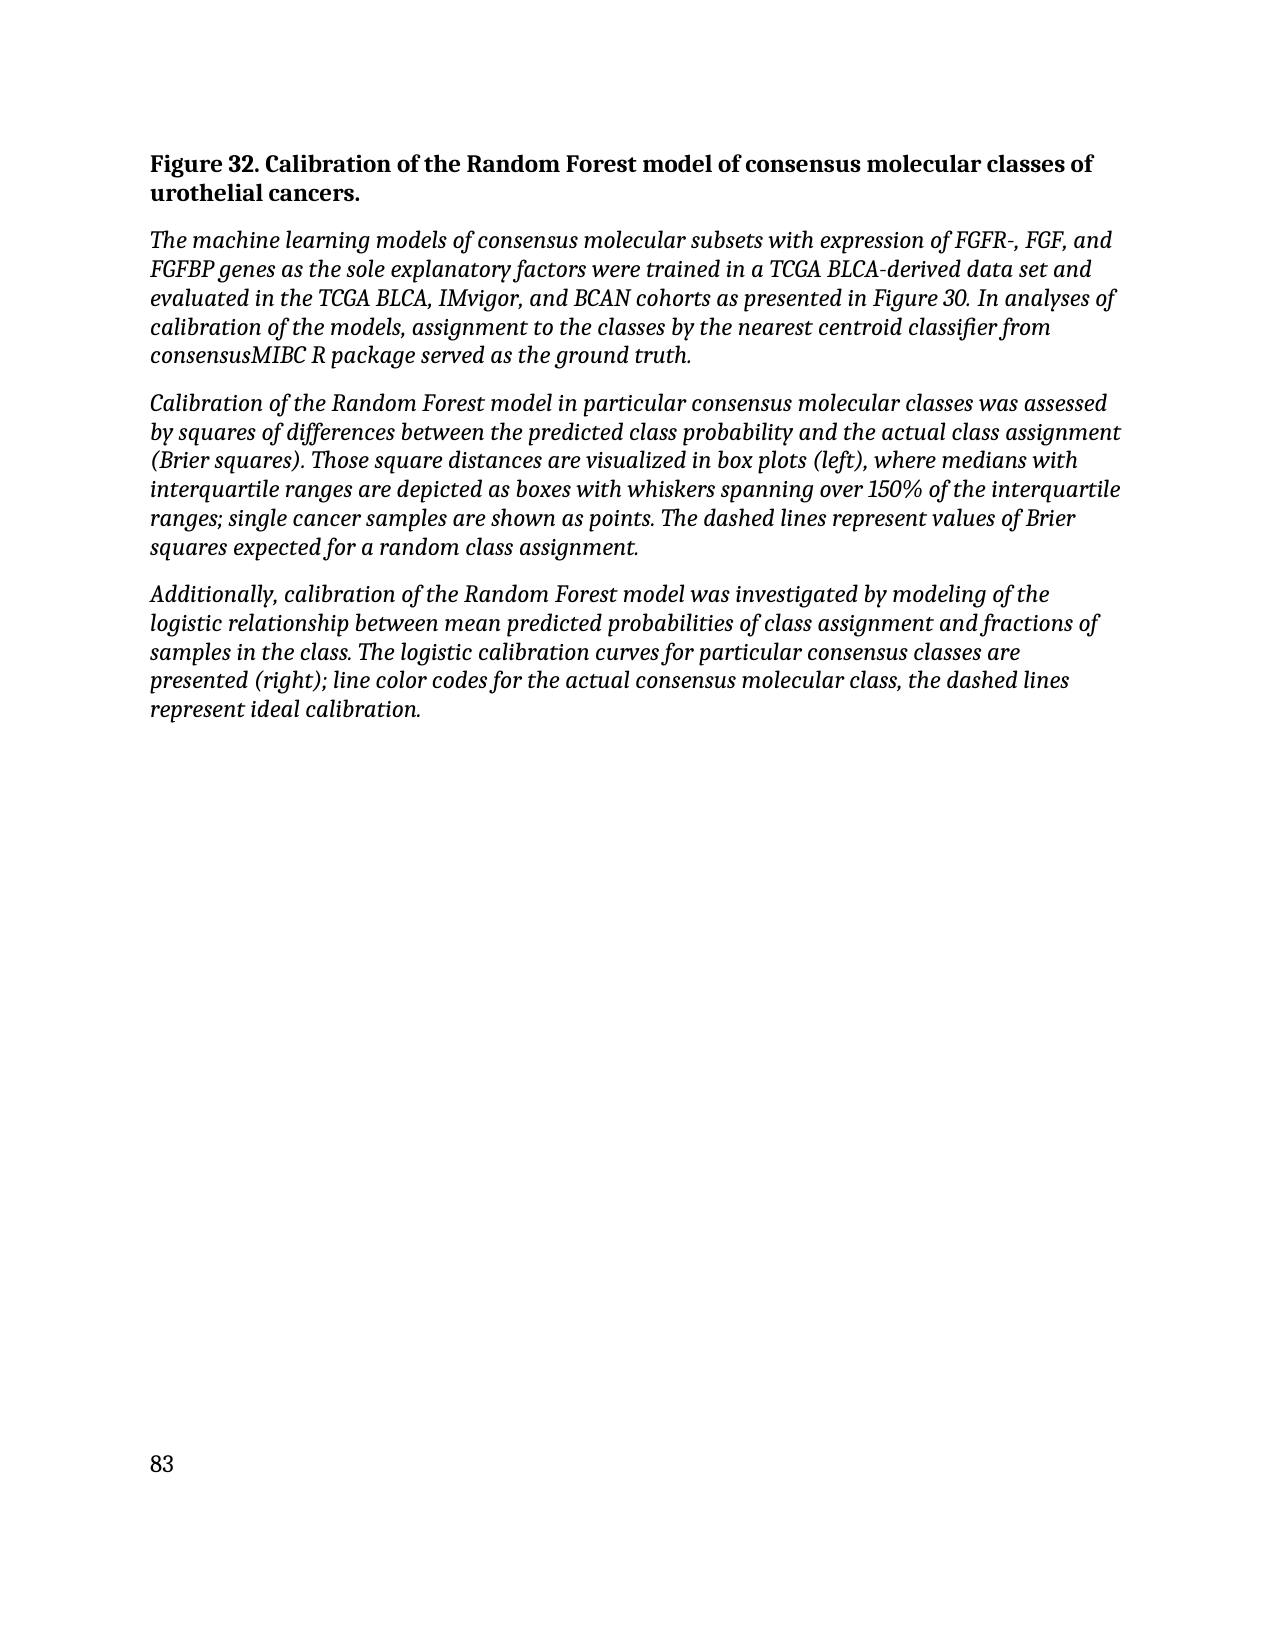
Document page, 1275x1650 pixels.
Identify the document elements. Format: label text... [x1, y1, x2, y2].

text Additionally, calibration of the Random Forest model was investigated by modeling of the logistic relationship between mean predicted probabilities of class assignment and fractions of samples in the class. The logistic calibration curves for particular consensus classes are presented (right); line color codes for the actual consensus molecular class, the dashed lines represent ideal calibration. [150, 580, 1125, 724]
text Figure 32. Calibration of the Random Forest model of consensus molecular classes of urothelial cancers. [150, 150, 1125, 207]
text Calibration of the Random Forest model in particular consensus molecular classes was assessed by squares of differences between the predicted class probability and the actual class assignment (Brier squares). Those square distances are visualized in box plots (left), where medians with interquartile ranges are depicted as boxes with whiskers spanning over 150% of the interquartile ranges; single cancer samples are shown as points. The dashed lines represent values of Brier squares expected for a random class assignment. [150, 389, 1125, 561]
text The machine learning models of consensus molecular subsets with expression of FGFR-, FGF, and FGFBP genes as the sole explanatory factors were trained in a TCGA BLCA-derived data set and evaluated in the TCGA BLCA, IMvigor, and BCAN cohorts as presented in Figure 30. In analyses of calibration of the models, assignment to the classes by the nearest centroid classifier from consensusMIBC R package served as the ground truth. [150, 226, 1125, 370]
